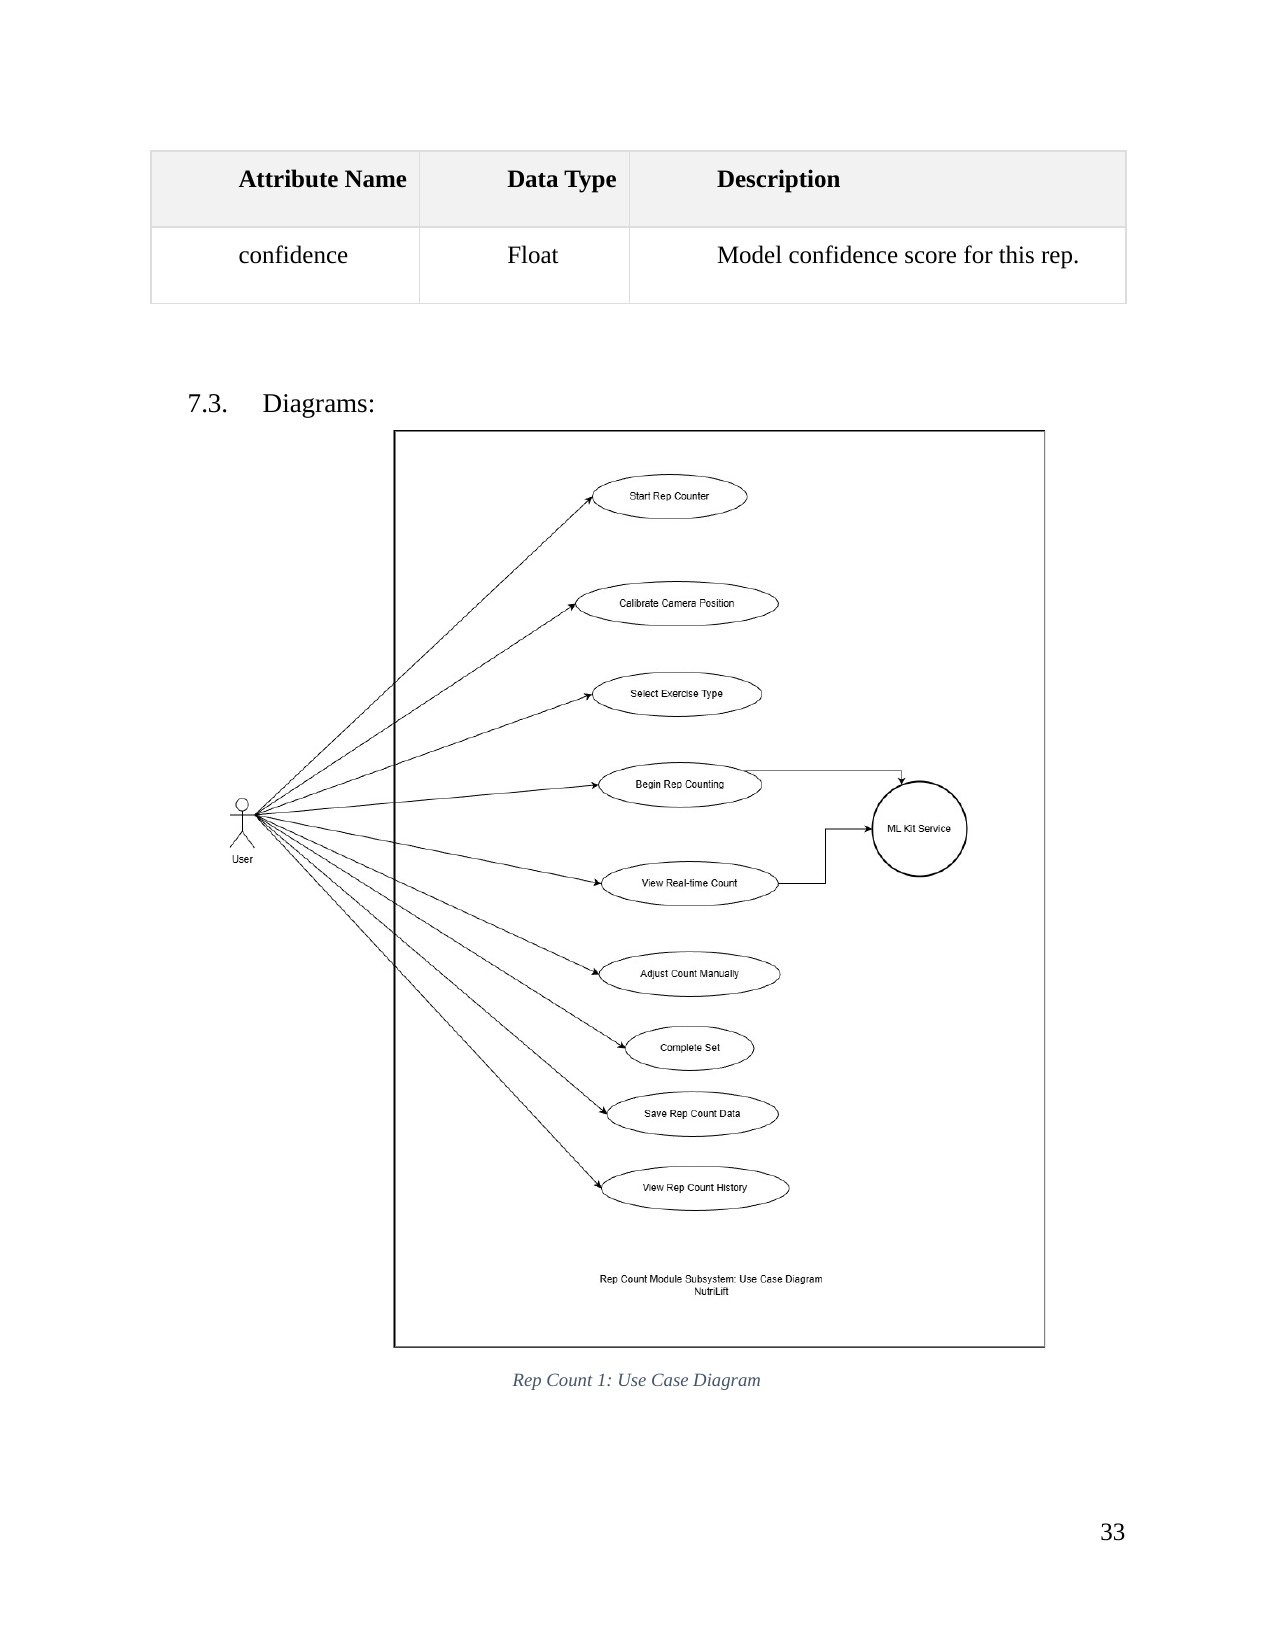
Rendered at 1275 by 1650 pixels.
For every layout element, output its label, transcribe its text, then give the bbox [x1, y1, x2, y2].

table_cell Float [420, 228, 629, 302]
table_header Data Type [420, 152, 629, 226]
picture [229, 430, 1046, 1348]
table_header Attribute Name [152, 152, 419, 226]
text Rep Count 1: Use Case Diagram [150, 1368, 1125, 1390]
table_cell Model confidence score for this rep. [630, 228, 1125, 302]
table_header Description [630, 152, 1125, 226]
subtitle Diagrams: [187, 387, 1125, 418]
table_cell confidence [152, 228, 419, 302]
